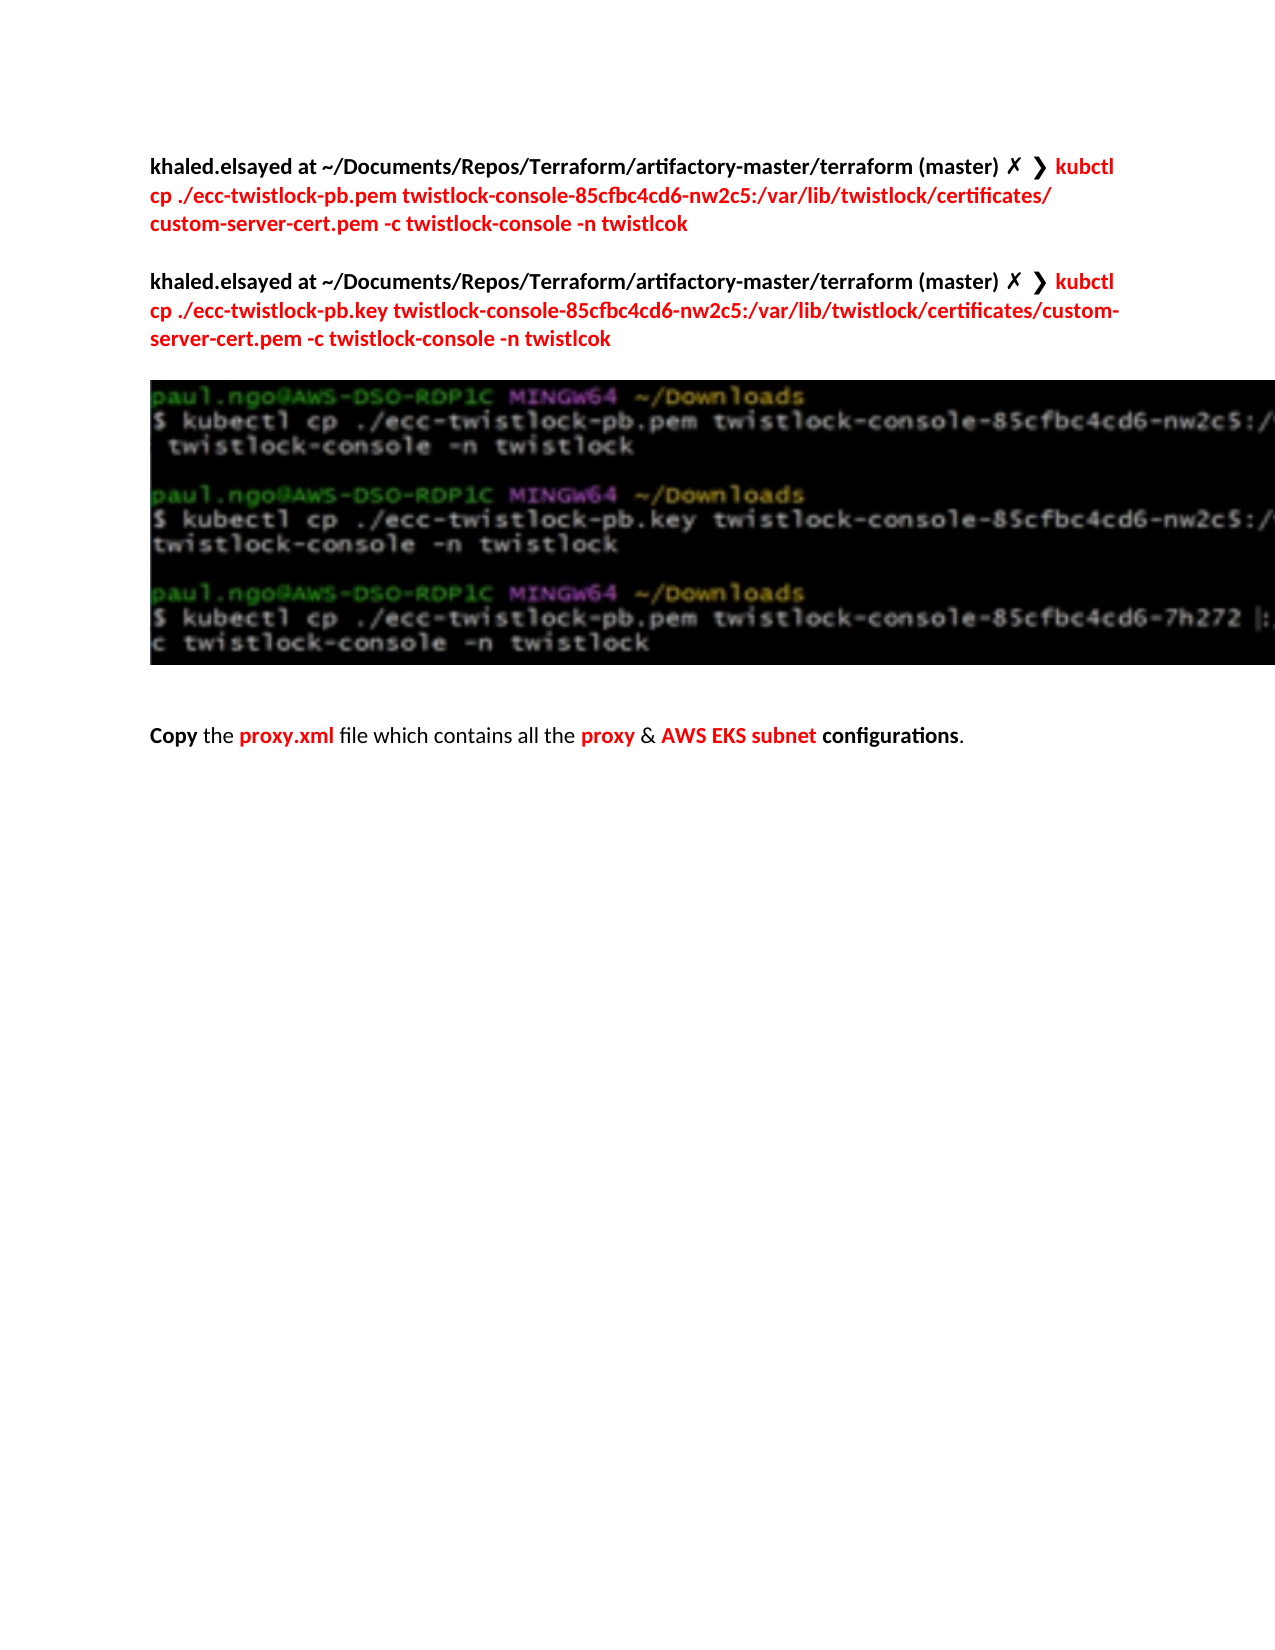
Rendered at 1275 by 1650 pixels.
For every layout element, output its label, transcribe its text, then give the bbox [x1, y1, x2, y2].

text Copy the proxy.xml file which contains all the proxy & AWS EKS subnet configurations. [150, 721, 1125, 749]
text khaled.elsayed at ~/Documents/Repos/Terraform/artifactory-master/terraform (master) ✗ ❯ kubctl cp ./ecc-twistlock-pb.key twistlock-console-85cfbc4cd6-nw2c5:/var/lib/twistlock/certificates/custom-server-cert.pem -c twistlock-console -n twistlcok [150, 265, 1125, 353]
text khaled.elsayed at ~/Documents/Repos/Terraform/artifactory-master/terraform (master) ✗ ❯ kubctl cp ./ecc-twistlock-pb.pem twistlock-console-85cfbc4cd6-nw2c5:/var/lib/twistlock/certificates/custom-server-cert.pem -c twistlock-console -n twistlcok [150, 150, 1125, 237]
picture [150, 380, 1275, 665]
